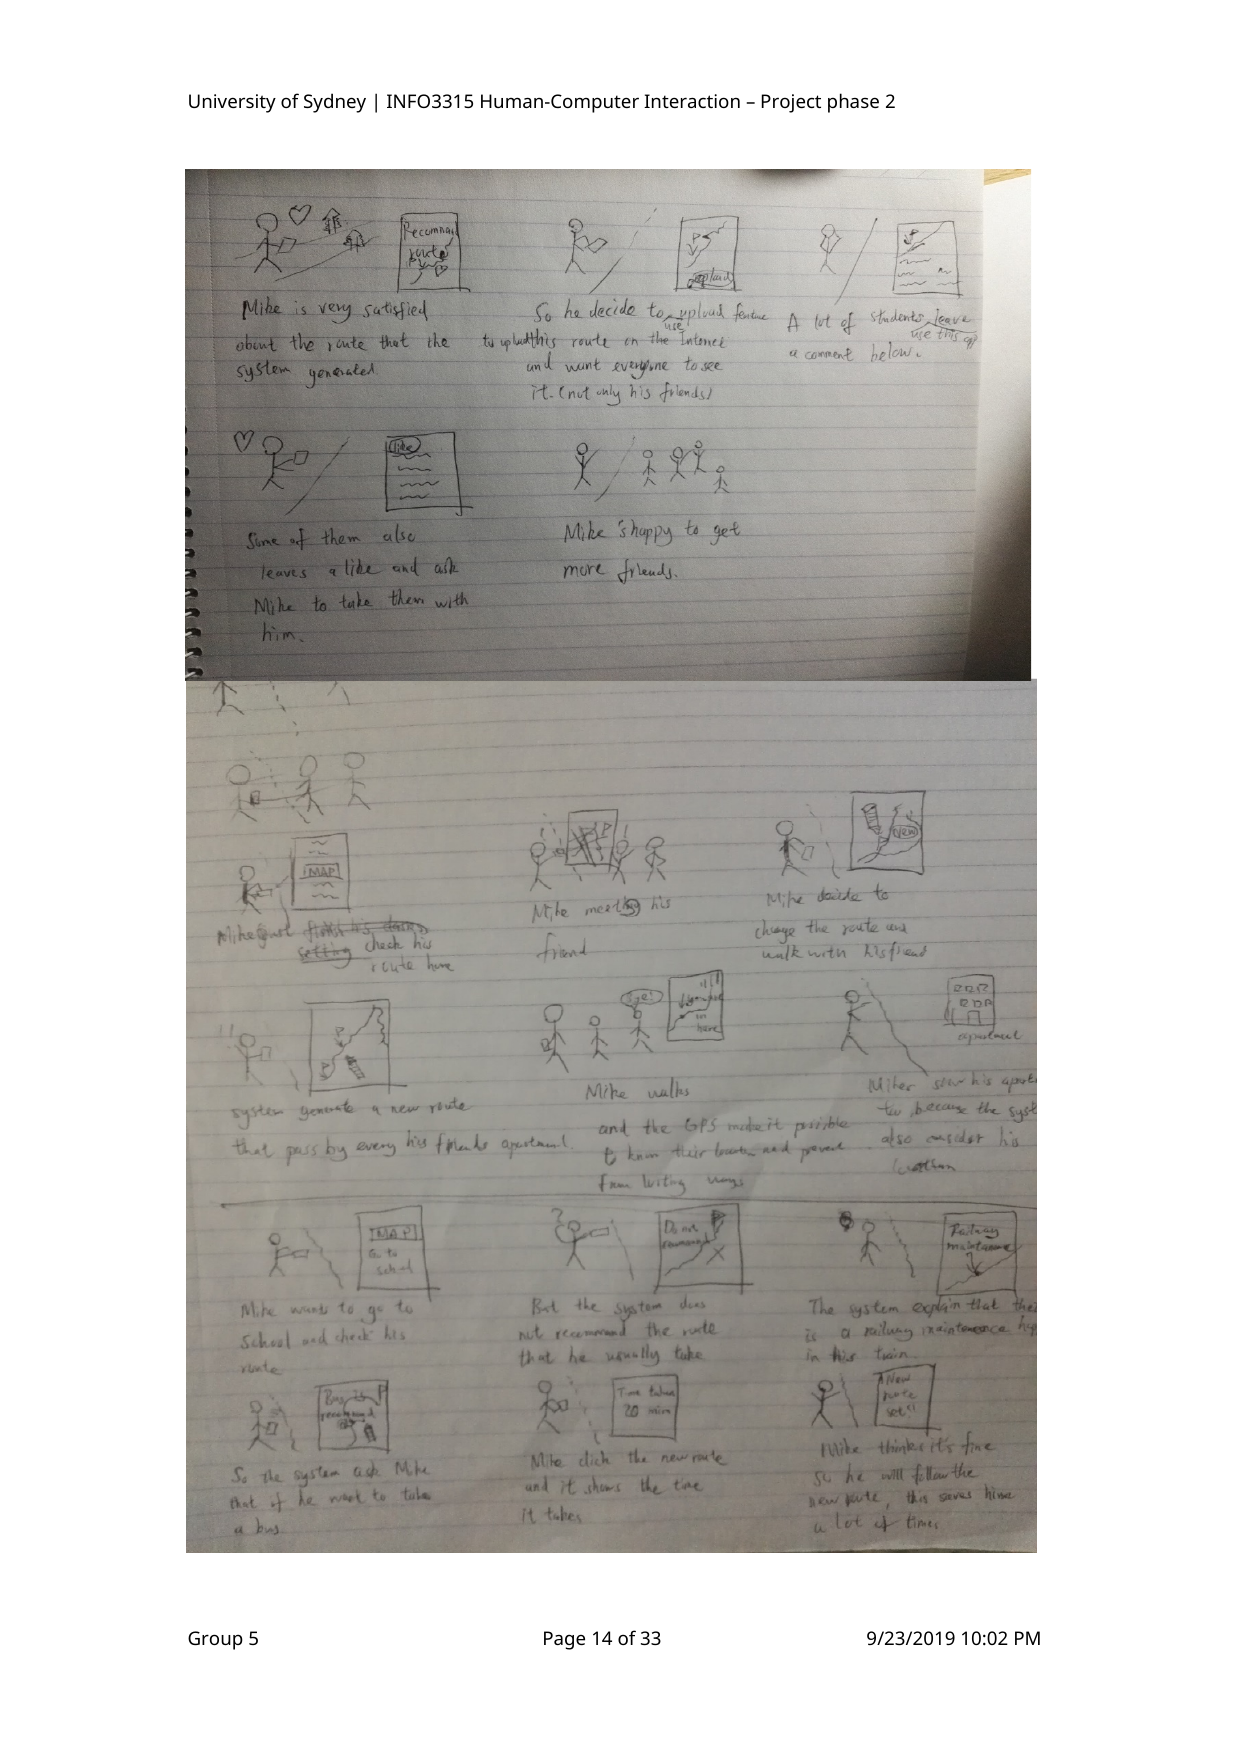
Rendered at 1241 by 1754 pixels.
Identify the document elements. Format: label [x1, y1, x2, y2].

picture [185, 169, 1037, 1552]
